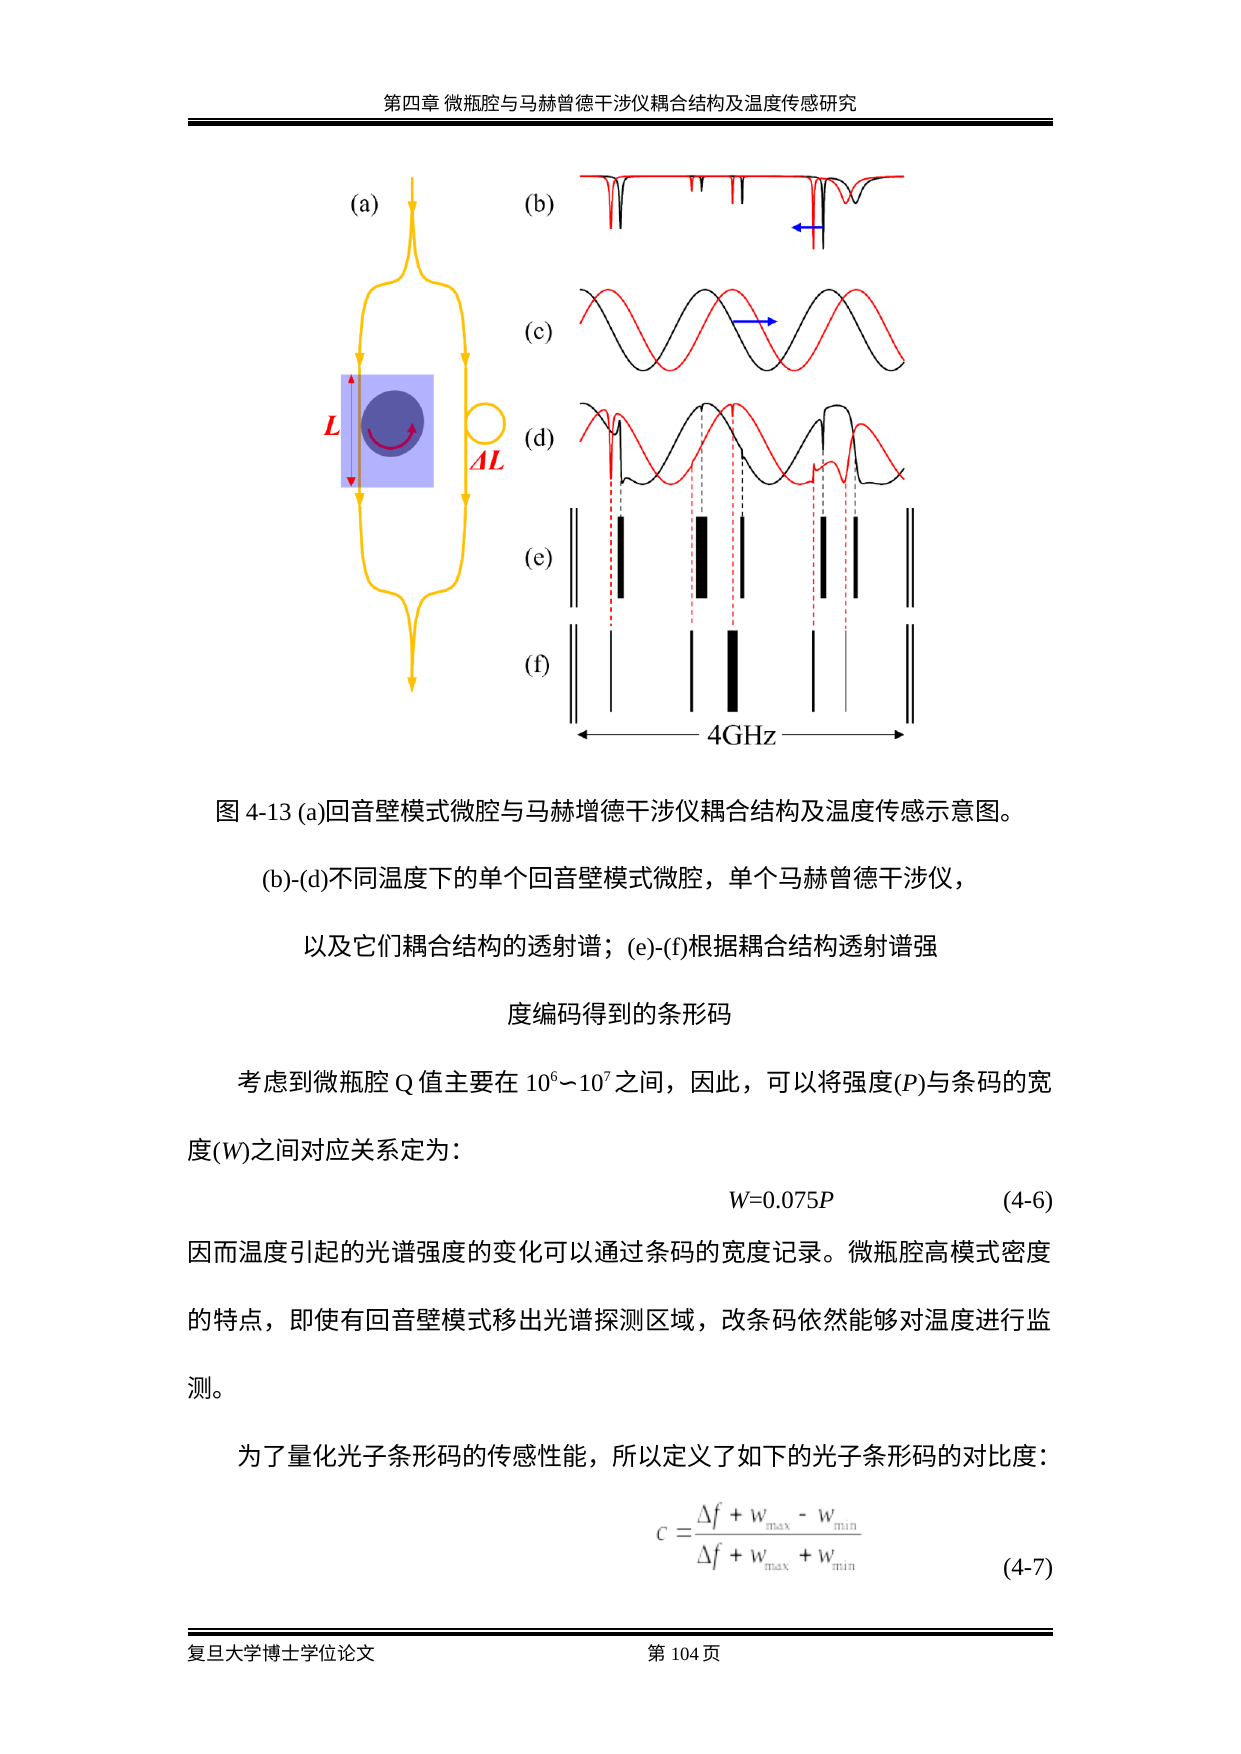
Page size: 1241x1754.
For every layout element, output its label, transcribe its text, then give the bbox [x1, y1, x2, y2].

text 以及它们耦合结构的透射谱；(e)-(f)根据耦合结构透射谱强 [187, 911, 1053, 979]
text (4-7) [187, 1488, 1053, 1590]
text 图 4-13 (a)回音壁模式微腔与马赫增德干涉仪耦合结构及温度传感示意图。 [187, 775, 1053, 843]
text 因而温度引起的光谱强度的变化可以通过条码的宽度记录。微瓶腔高模式密度的特点，即使有回音壁模式移出光谱探测区域，改条码依然能够对温度进行监测。 [187, 1217, 1053, 1420]
text 考虑到微瓶腔Q值主要在106∽107之间，因此，可以将强度(P)与条码的宽度(W)之间对应关系定为： [187, 1047, 1053, 1183]
text W=0.075P (4-6) [187, 1183, 1053, 1217]
text 度编码得到的条形码 [187, 979, 1053, 1047]
text 为了量化光子条形码的传感性能，所以定义了如下的光子条形码的对比度： [187, 1420, 1053, 1488]
text (b)-(d)不同温度下的单个回音壁模式微腔，单个马赫曾德干涉仪， [187, 843, 1053, 911]
picture [319, 163, 921, 753]
